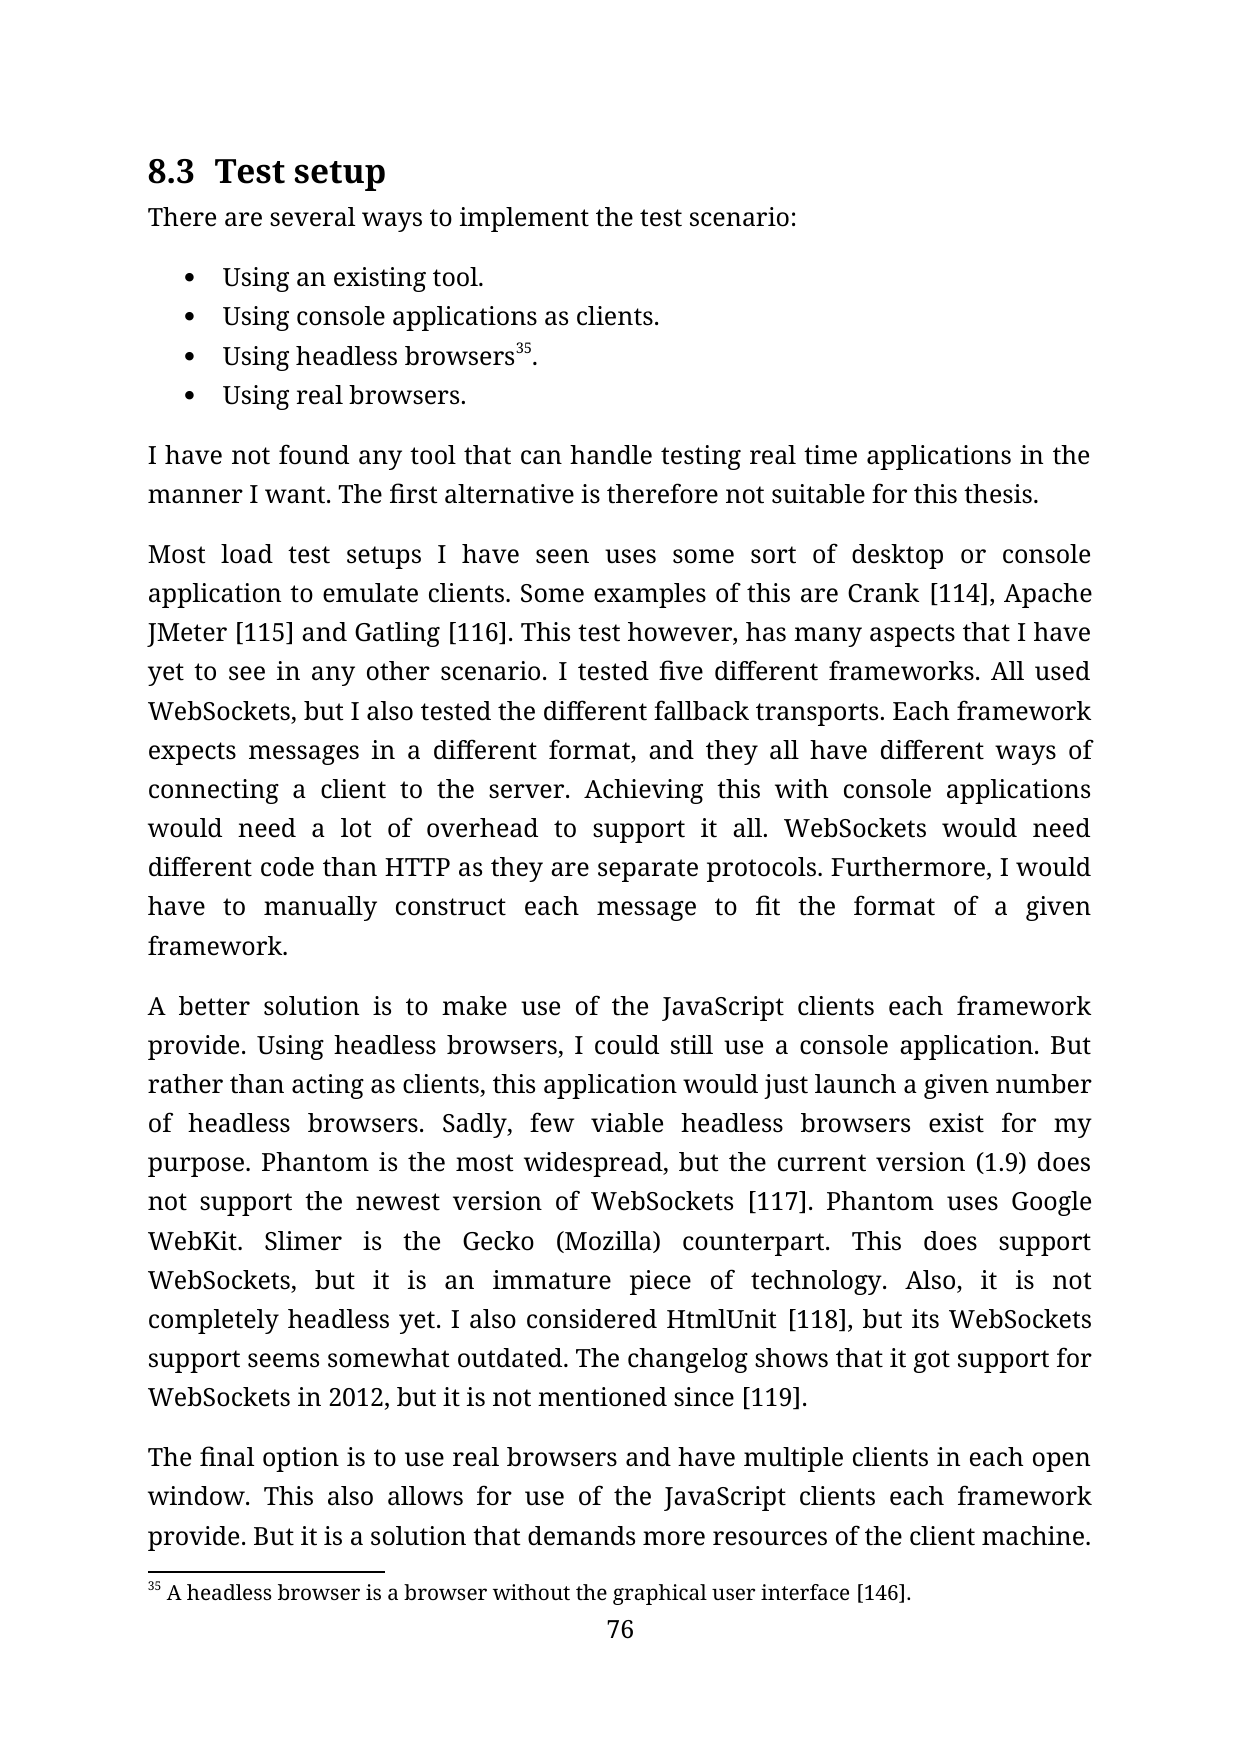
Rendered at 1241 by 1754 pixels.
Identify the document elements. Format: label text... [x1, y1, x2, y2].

list Using console applications as clients. [185, 299, 1092, 333]
text I have not found any tool that can handle testing real time applications in the manner I want. The first alternative is therefore not suitable for this thesis. [148, 437, 1092, 511]
list Using headless browsers. [185, 338, 1092, 372]
text There are several ways to implement the test scenario: [148, 200, 1092, 234]
text Most load test setups I have seen uses some sort of desktop or console application to emulate clients. Some examples of this are Crank [114], Apache JMeter [115] and Gatling [116]. This test however, has many aspects that I have yet to see in any other scenario. I tested five different frameworks. All used WebSockets, but I also tested the different fallback transports. Each framework expects messages in a different format, and they all have different ways of connecting a client to the server. Achieving this with console applications would need a lot of overhead to support it all. WebSockets would need different code than HTTP as they are separate protocols. Furthermore, I would have to manually construct each message to fit the format of a given framework. [148, 537, 1092, 962]
list Using real browsers. [185, 377, 1092, 411]
subtitle Test setup [148, 148, 1092, 193]
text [148, 1440, 1092, 1552]
list Using an existing tool. [185, 260, 1092, 294]
text A better solution is to make use of the JavaScript clients each framework provide. Using headless browsers, I could still use a console application. But rather than acting as clients, this application would just launch a given number of headless browsers. Sadly, few viable headless browsers exist for my purpose. Phantom is the most widespread, but the current version (1.9) does not support the newest version of WebSockets [117]. Phantom uses Google WebKit. Slimer is the Gecko (Mozilla) counterpart. This does support WebSockets, but it is an immature piece of technology. Also, it is not completely headless yet. I also considered HtmlUnit [118], but its WebSockets support seems somewhat outdated. The changelog shows that it got support for WebSockets in 2012, but it is not mentioned since [119]. [148, 988, 1092, 1414]
